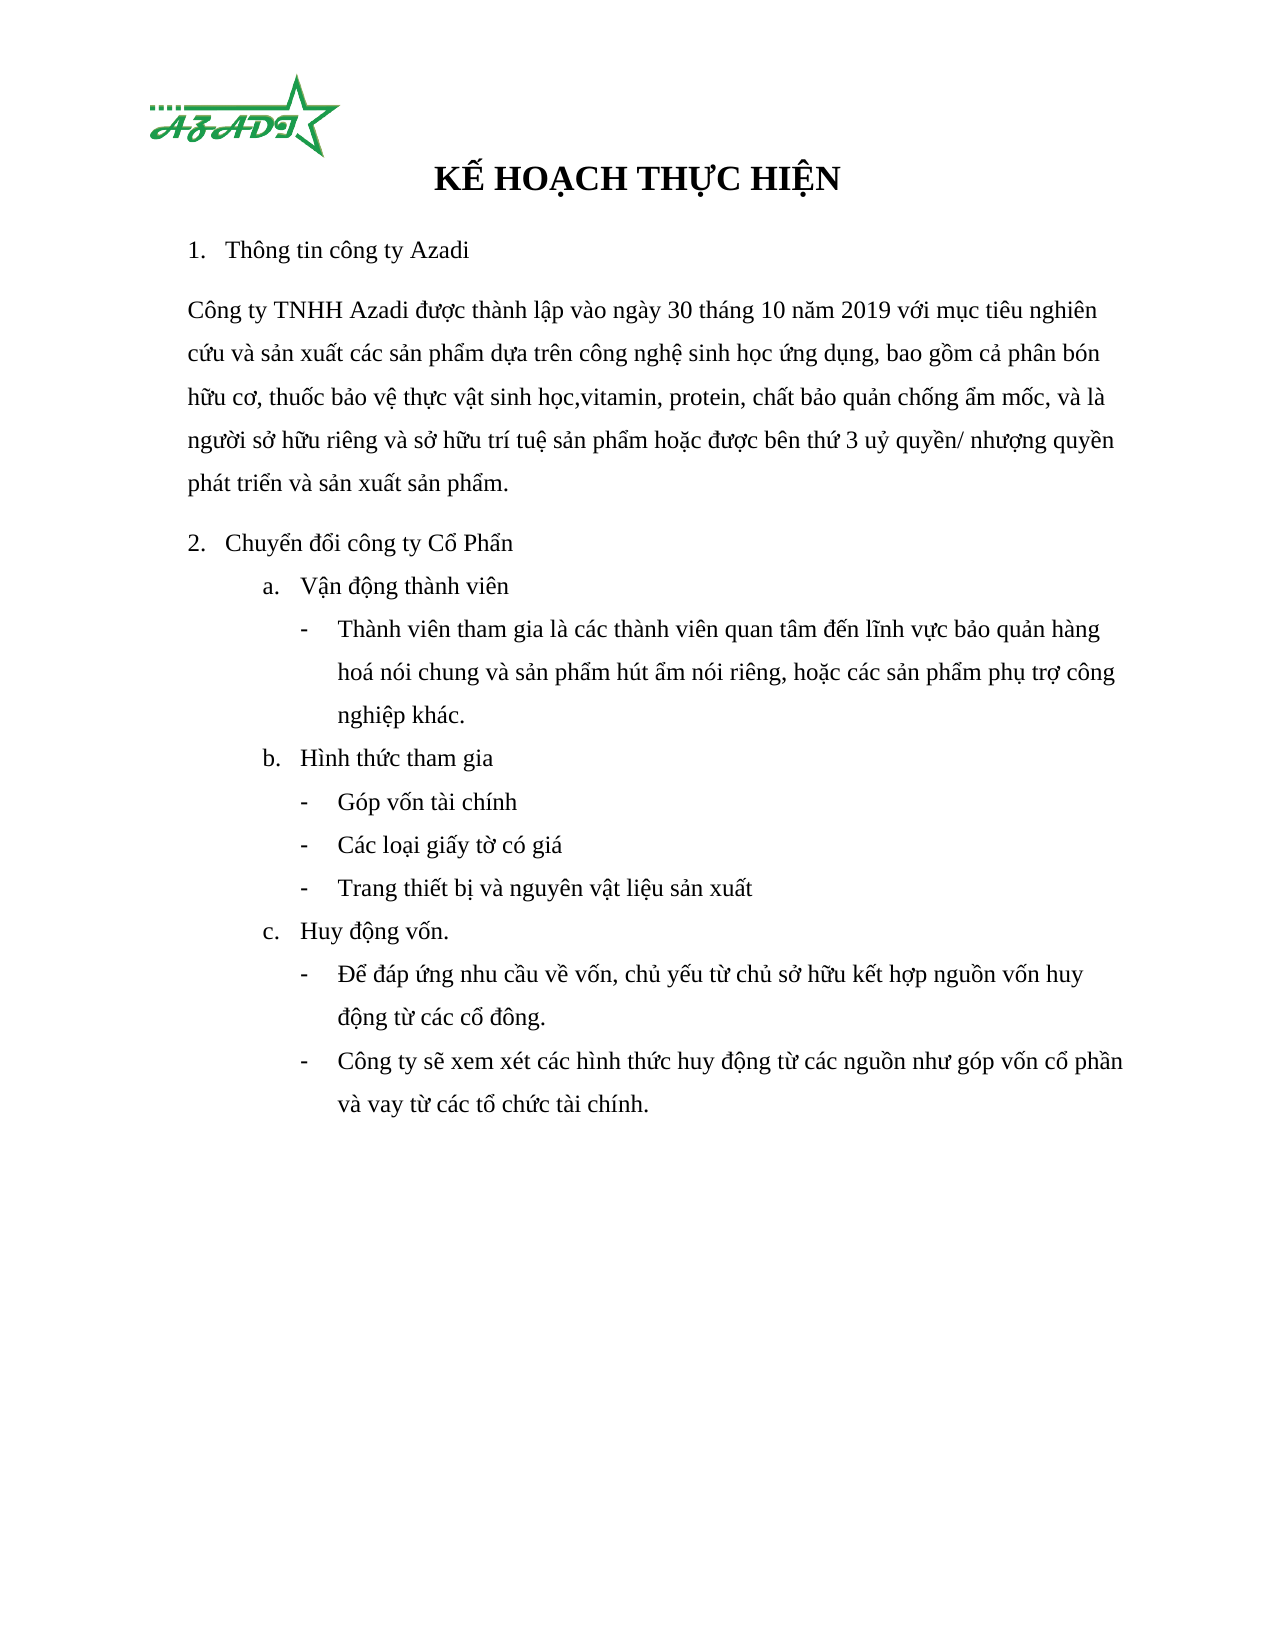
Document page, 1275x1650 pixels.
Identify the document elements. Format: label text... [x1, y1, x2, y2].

text KẾ HOẠCH THỰC HIỆN [150, 158, 1125, 198]
list Huy động vốn. [262, 916, 1125, 945]
list Để đáp ứng nhu cầu về vốn, chủ yếu từ chủ sở hữu kết hợp nguồn vốn huy động từ các cổ đông. [300, 959, 1125, 1031]
text Công ty TNHH Azadi được thành lập vào ngày 30 tháng 10 năm 2019 với mục tiêu nghiên cứu và sản xuất các sản phẩm dựa trên công nghệ sinh học ứng dụng, bao gồm cả phân bón hữu cơ, thuốc bảo vệ thực vật sinh học,vitamin, protein, chất bảo quản chống ẩm mốc, và là người sở hữu riêng và sở hữu trí tuệ sản phẩm hoặc được bên thứ 3 uỷ quyền/ nhượng quyền phát triển và sản xuất sản phẩm. [187, 295, 1125, 497]
list Công ty sẽ xem xét các hình thức huy động từ các nguồn như góp vốn cổ phần và vay từ các tổ chức tài chính. [300, 1046, 1125, 1118]
list Các loại giấy tờ có giá [300, 830, 1125, 858]
list Góp vốn tài chính [300, 786, 1125, 815]
list Thông tin công ty Azadi [187, 236, 1125, 264]
list Vận động thành viên [262, 571, 1125, 599]
list Trang thiết bị và nguyên vật liệu sản xuất [300, 873, 1125, 902]
picture [150, 73, 341, 158]
list Hình thức tham gia [262, 743, 1125, 772]
list Chuyển đổi công ty Cổ Phẩn [187, 528, 1125, 556]
list Thành viên tham gia là các thành viên quan tâm đến lĩnh vực bảo quản hàng hoá nói chung và sản phẩm hút ẩm nói riêng, hoặc các sản phẩm phụ trợ công nghiệp khác. [300, 614, 1125, 729]
